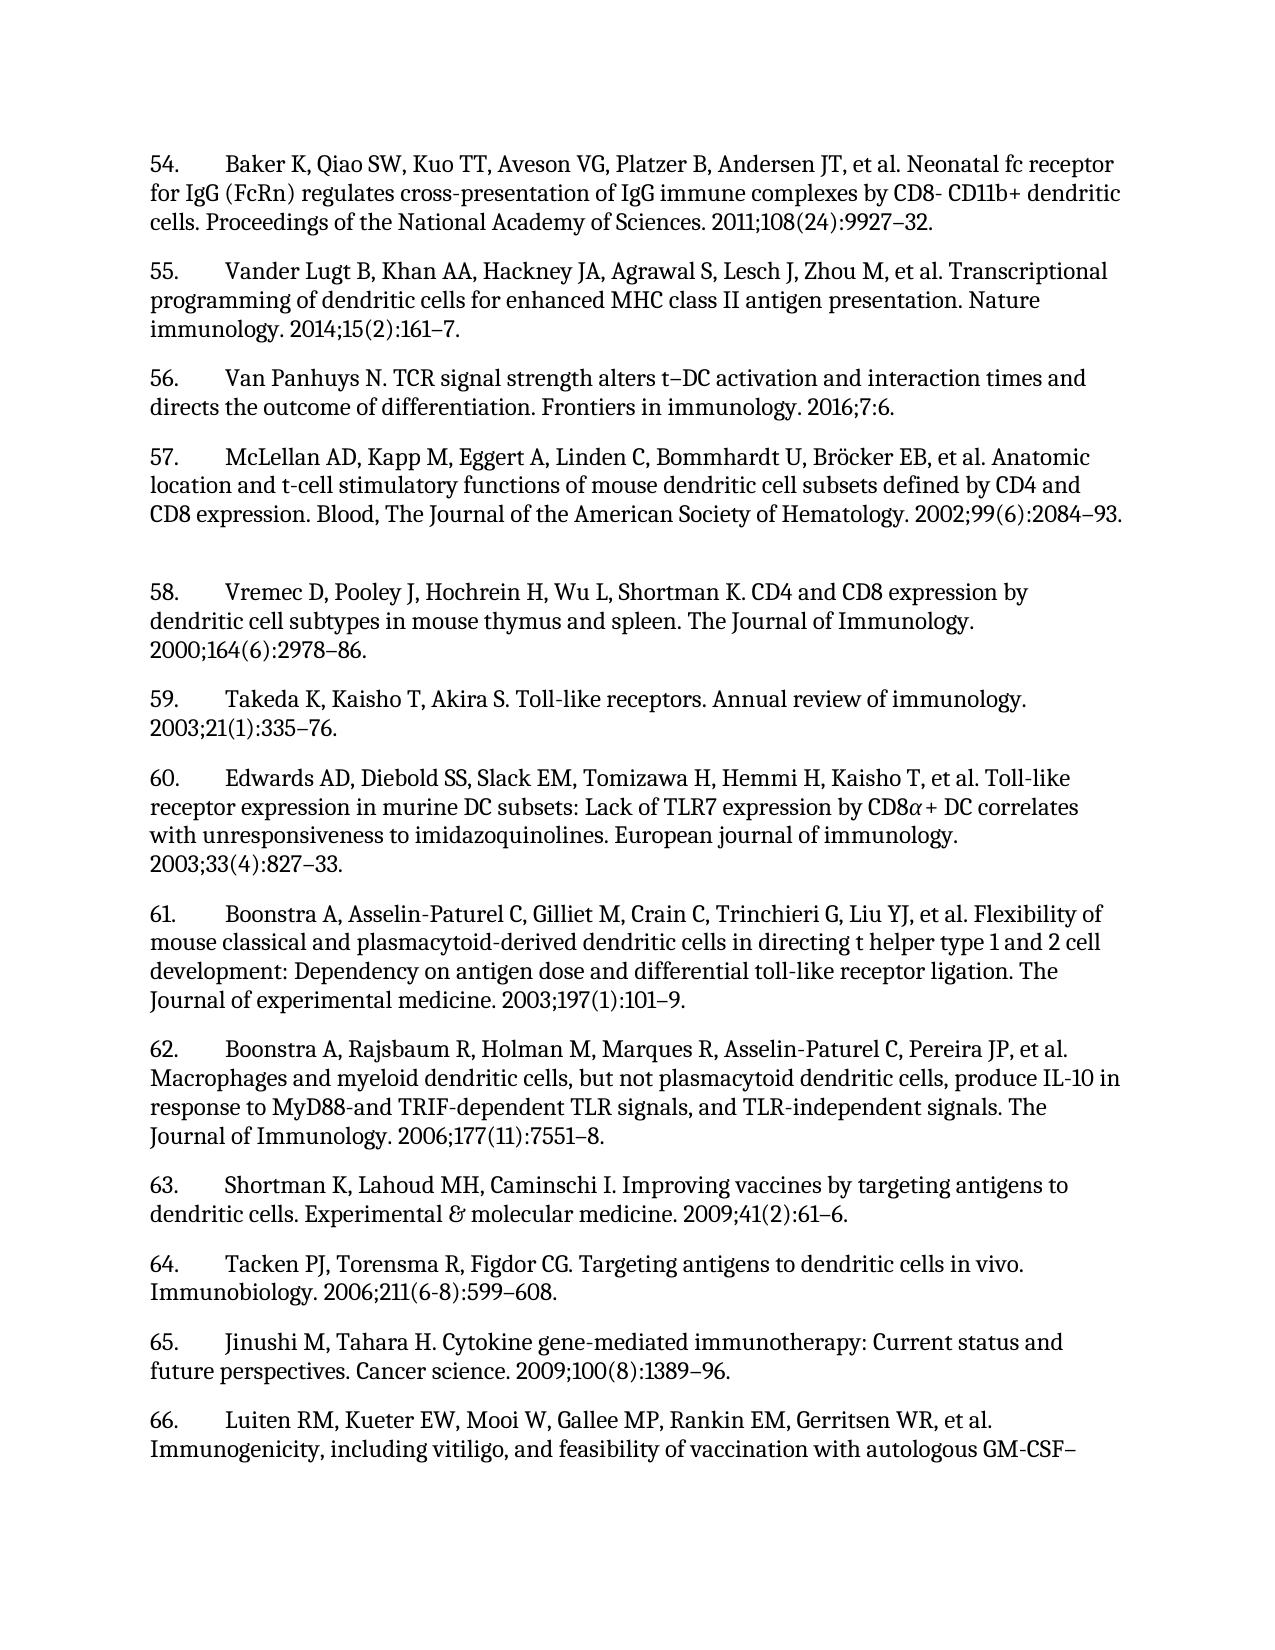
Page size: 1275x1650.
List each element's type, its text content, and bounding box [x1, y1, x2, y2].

text 62. Boonstra A, Rajsbaum R, Holman M, Marques R, Asselin-Paturel C, Pereira JP, et al. Macrophages and myeloid dendritic cells, but not plasmacytoid dendritic cells, produce IL-10 in response to MyD88-and TRIF-dependent TLR signals, and TLR-independent signals. The Journal of Immunology. 2006;177(11):7551–8. [150, 1035, 1125, 1150]
text 58. Vremec D, Pooley J, Hochrein H, Wu L, Shortman K. CD4 and CD8 expression by dendritic cell subtypes in mouse thymus and spleen. The Journal of Immunology. 2000;164(6):2978–86. [150, 578, 1125, 664]
text 59. Takeda K, Kaisho T, Akira S. Toll-like receptors. Annual review of immunology. 2003;21(1):335–76. [150, 685, 1125, 743]
text 65. Jinushi M, Tahara H. Cytokine gene-mediated immunotherapy: Current status and future perspectives. Cancer science. 2009;100(8):1389–96. [150, 1328, 1125, 1385]
text 60. Edwards AD, Diebold SS, Slack EM, Tomizawa H, Hemmi H, Kaisho T, et al. Toll-like receptor expression in murine DC subsets: Lack of TLR7 expression by CD8+ DC correlates with unresponsiveness to imidazoquinolines. European journal of immunology. 2003;33(4):827–33. [150, 764, 1125, 879]
text 64. Tacken PJ, Torensma R, Figdor CG. Targeting antigens to dendritic cells in vivo. Immunobiology. 2006;211(6-8):599–608. [150, 1249, 1125, 1307]
text 54. Baker K, Qiao SW, Kuo TT, Aveson VG, Platzer B, Andersen JT, et al. Neonatal fc receptor for IgG (FcRn) regulates cross-presentation of IgG immune complexes by CD8- CD11b+ dendritic cells. Proceedings of the National Academy of Sciences. 2011;108(24):9927–32. [150, 150, 1125, 236]
text 56. Van Panhuys N. TCR signal strength alters t–DC activation and interaction times and directs the outcome of differentiation. Frontiers in immunology. 2016;7:6. [150, 364, 1125, 422]
text 61. Boonstra A, Asselin-Paturel C, Gilliet M, Crain C, Trinchieri G, Liu YJ, et al. Flexibility of mouse classical and plasmacytoid-derived dendritic cells in directing t helper type 1 and 2 cell development: Dependency on antigen dose and differential toll-like receptor ligation. The Journal of experimental medicine. 2003;197(1):101–9. [150, 899, 1125, 1014]
text 57. McLellan AD, Kapp M, Eggert A, Linden C, Bommhardt U, Bröcker EB, et al. Anatomic location and t-cell stimulatory functions of mouse dendritic cell subsets defined by CD4 and CD8 expression. Blood, The Journal of the American Society of Hematology. 2002;99(6):2084–93. [150, 442, 1125, 557]
text 55. Vander Lugt B, Khan AA, Hackney JA, Agrawal S, Lesch J, Zhou M, et al. Transcriptional programming of dendritic cells for enhanced MHC class II antigen presentation. Nature immunology. 2014;15(2):161–7. [150, 257, 1125, 343]
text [150, 1406, 1125, 1464]
text 63. Shortman K, Lahoud MH, Caminschi I. Improving vaccines by targeting antigens to dendritic cells. Experimental & molecular medicine. 2009;41(2):61–6. [150, 1171, 1125, 1229]
